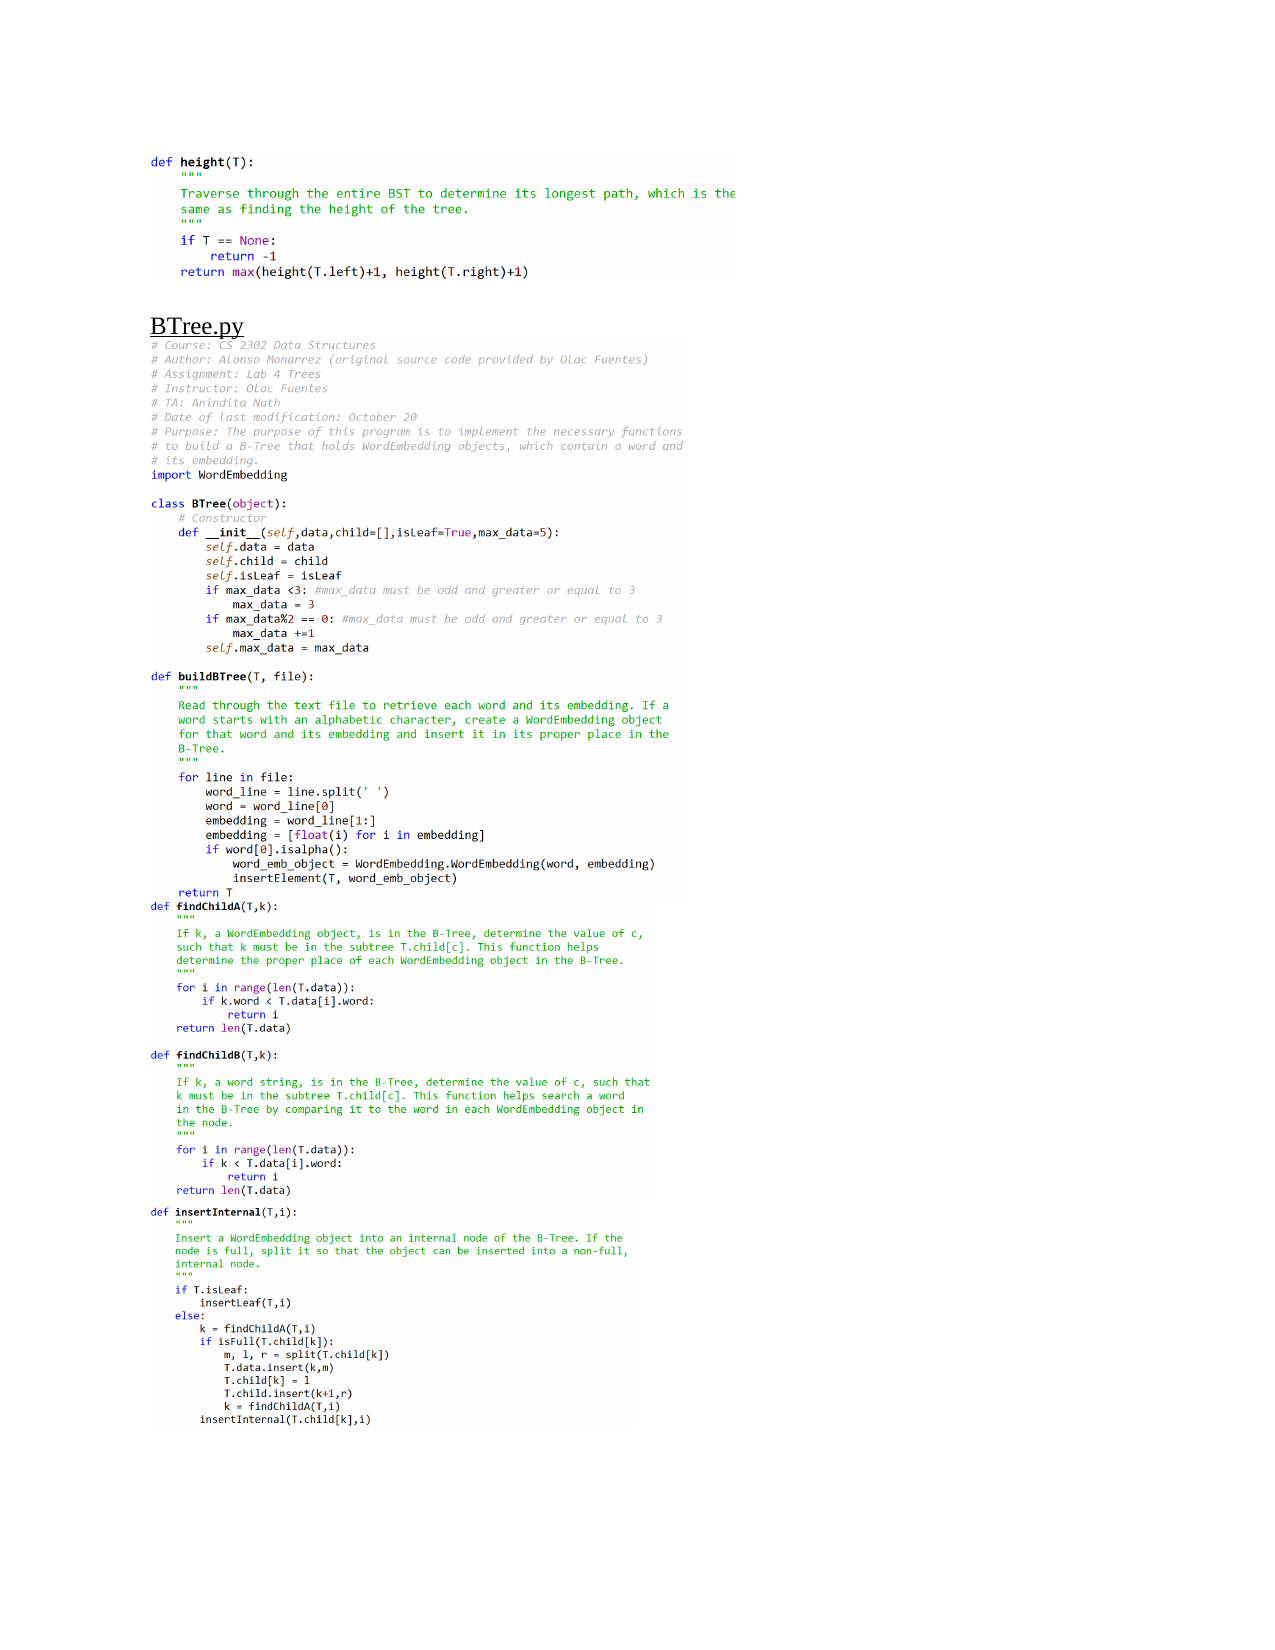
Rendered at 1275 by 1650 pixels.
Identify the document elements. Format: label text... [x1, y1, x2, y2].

picture [150, 339, 688, 1427]
picture [150, 150, 736, 282]
text BTree.py [150, 311, 1125, 339]
